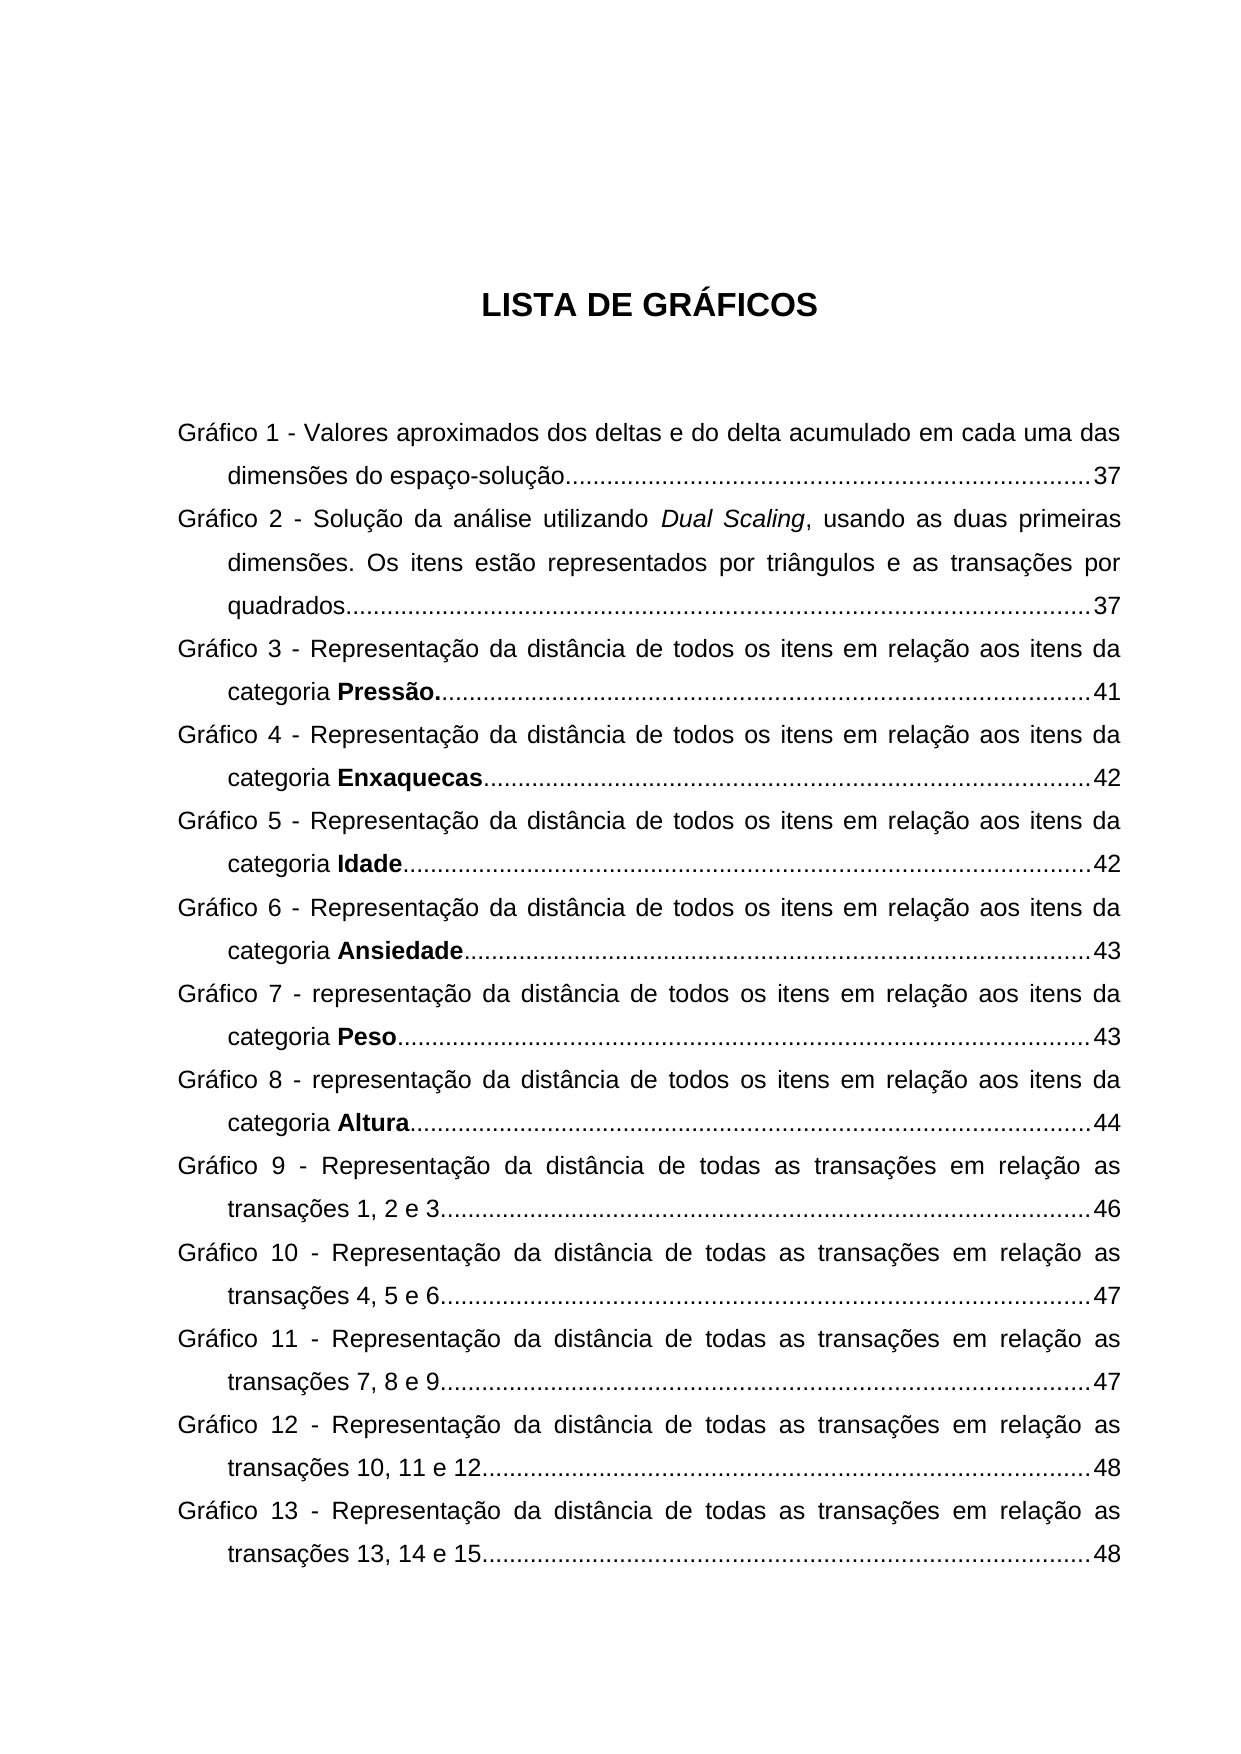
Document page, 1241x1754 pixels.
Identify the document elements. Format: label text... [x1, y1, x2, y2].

text LISTA DE GRÁFICOS [177, 286, 1122, 324]
text Gráfico 11 - Representação da distância de todas as transações em relação as transações 7, 8 e 9. 47 [177, 1324, 1122, 1396]
text Gráfico 3 - Representação da distância de todos os itens em relação aos itens da categoria Pressão. 41 [177, 634, 1122, 706]
text Gráfico 2 - Solução da análise utilizando Dual Scaling, usando as duas primeiras dimensões. Os itens estão representados por triângulos e as transações por quadrados. 37 [177, 504, 1122, 619]
text Gráfico 7 - representação da distância de todos os itens em relação aos itens da categoria Peso. 43 [177, 979, 1122, 1051]
text Gráfico 8 - representação da distância de todos os itens em relação aos itens da categoria Altura. 44 [177, 1065, 1122, 1137]
text Gráfico 4 - Representação da distância de todos os itens em relação aos itens da categoria Enxaquecas. 42 [177, 720, 1122, 792]
text Gráfico 5 - Representação da distância de todos os itens em relação aos itens da categoria Idade. 42 [177, 806, 1122, 878]
text Gráfico 12 - Representação da distância de todas as transações em relação as transações 10, 11 e 12. 48 [177, 1410, 1122, 1482]
text Gráfico 9 - Representação da distância de todas as transações em relação as transações 1, 2 e 3. 46 [177, 1151, 1122, 1223]
text Gráfico 6 - Representação da distância de todos os itens em relação aos itens da categoria Ansiedade. 43 [177, 892, 1122, 964]
text Gráfico 1 - Valores aproximados dos deltas e do delta acumulado em cada uma das dimensões do espaço-solução. 37 [177, 418, 1122, 490]
text Gráfico 10 - Representação da distância de todas as transações em relação as transações 4, 5 e 6. 47 [177, 1237, 1122, 1309]
text Gráfico 13 - Representação da distância de todas as transações em relação as transações 13, 14 e 15. 48 [177, 1496, 1122, 1568]
